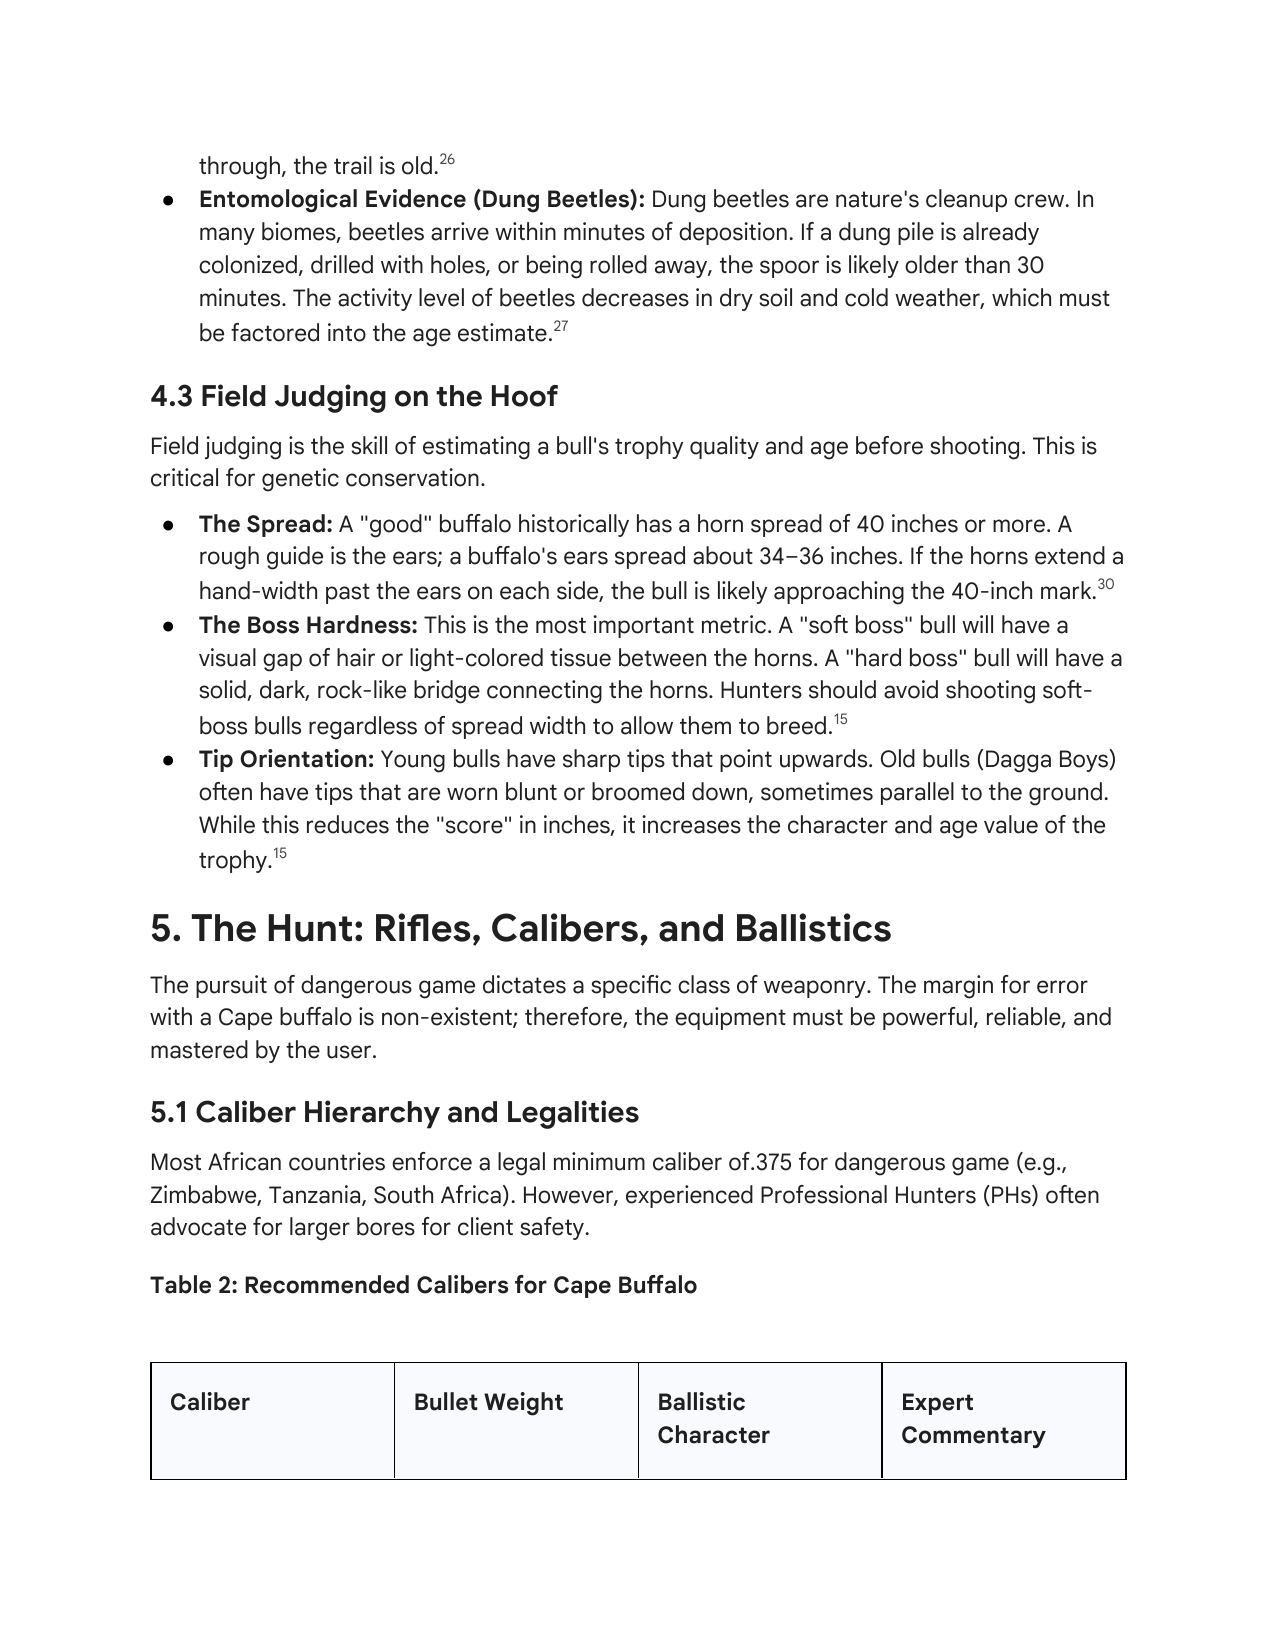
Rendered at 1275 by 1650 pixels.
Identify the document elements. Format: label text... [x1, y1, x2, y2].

list The Boss Hardness: This is the most important metric. A "soft boss" bull will have a visual gap of hair or light-colored tissue between the horns. A "hard boss" bull will have a solid, dark, rock-like bridge connecting the horns. Hunters should avoid shooting soft-boss bulls regardless of spread width to allow them to breed.15 [161, 611, 1125, 741]
table_header Caliber [152, 1363, 394, 1478]
table_header Expert Commentary [883, 1363, 1125, 1478]
list Entomological Evidence (Dung Beetles): Dung beetles are nature's cleanup crew. In many biomes, beetles arrive within minutes of deposition. If a dung pile is already colonized, drilled with holes, or being rolled away, the spoor is likely older than 30 minutes. The activity level of beetles decreases in dry soil and cold weather, which must be factored into the age estimate.27 [161, 186, 1125, 348]
text Field judging is the skill of estimating a bull's trophy quality and age before shooting. This is critical for genetic conservation. [150, 432, 1125, 493]
subtitle 5. The Hunt: Rifles, Calibers, and Ballistics [150, 905, 1125, 952]
text Most African countries enforce a legal minimum caliber of.375 for dangerous game (e.g., Zimbabwe, Tanzania, South Africa). However, experienced Professional Hunters (PHs) often advocate for larger bores for client safety. [150, 1148, 1125, 1242]
text The pursuit of dangerous game dictates a specific class of weaponry. The margin for error with a Cape buffalo is non-existent; therefore, the equipment must be powerful, reliable, and mastered by the user. [150, 971, 1125, 1065]
text Table 2: Recommended Calibers for Cape Buffalo [150, 1271, 1125, 1300]
subtitle 5.1 Caliber Hierarchy and Legalities [150, 1094, 1125, 1131]
table_header Ballistic Character [639, 1363, 881, 1478]
table_header Bullet Weight [395, 1363, 638, 1478]
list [161, 150, 1125, 181]
subtitle 4.3 Field Judging on the Hoof [150, 378, 1125, 414]
list Tip Orientation: Young bulls have sharp tips that point upwards. Old bulls (Dagga Boys) often have tips that are worn blunt or broomed down, sometimes parallel to the ground. While this reduces the "score" in inches, it increases the character and age value of the trophy.15 [161, 746, 1125, 876]
list The Spread: A "good" buffalo historically has a horn spread of 40 inches or more. A rough guide is the ears; a buffalo's ears spread about 34–36 inches. If the horns extend a hand-width past the ears on each side, the bull is likely approaching the 40-inch mark.30 [161, 510, 1125, 607]
